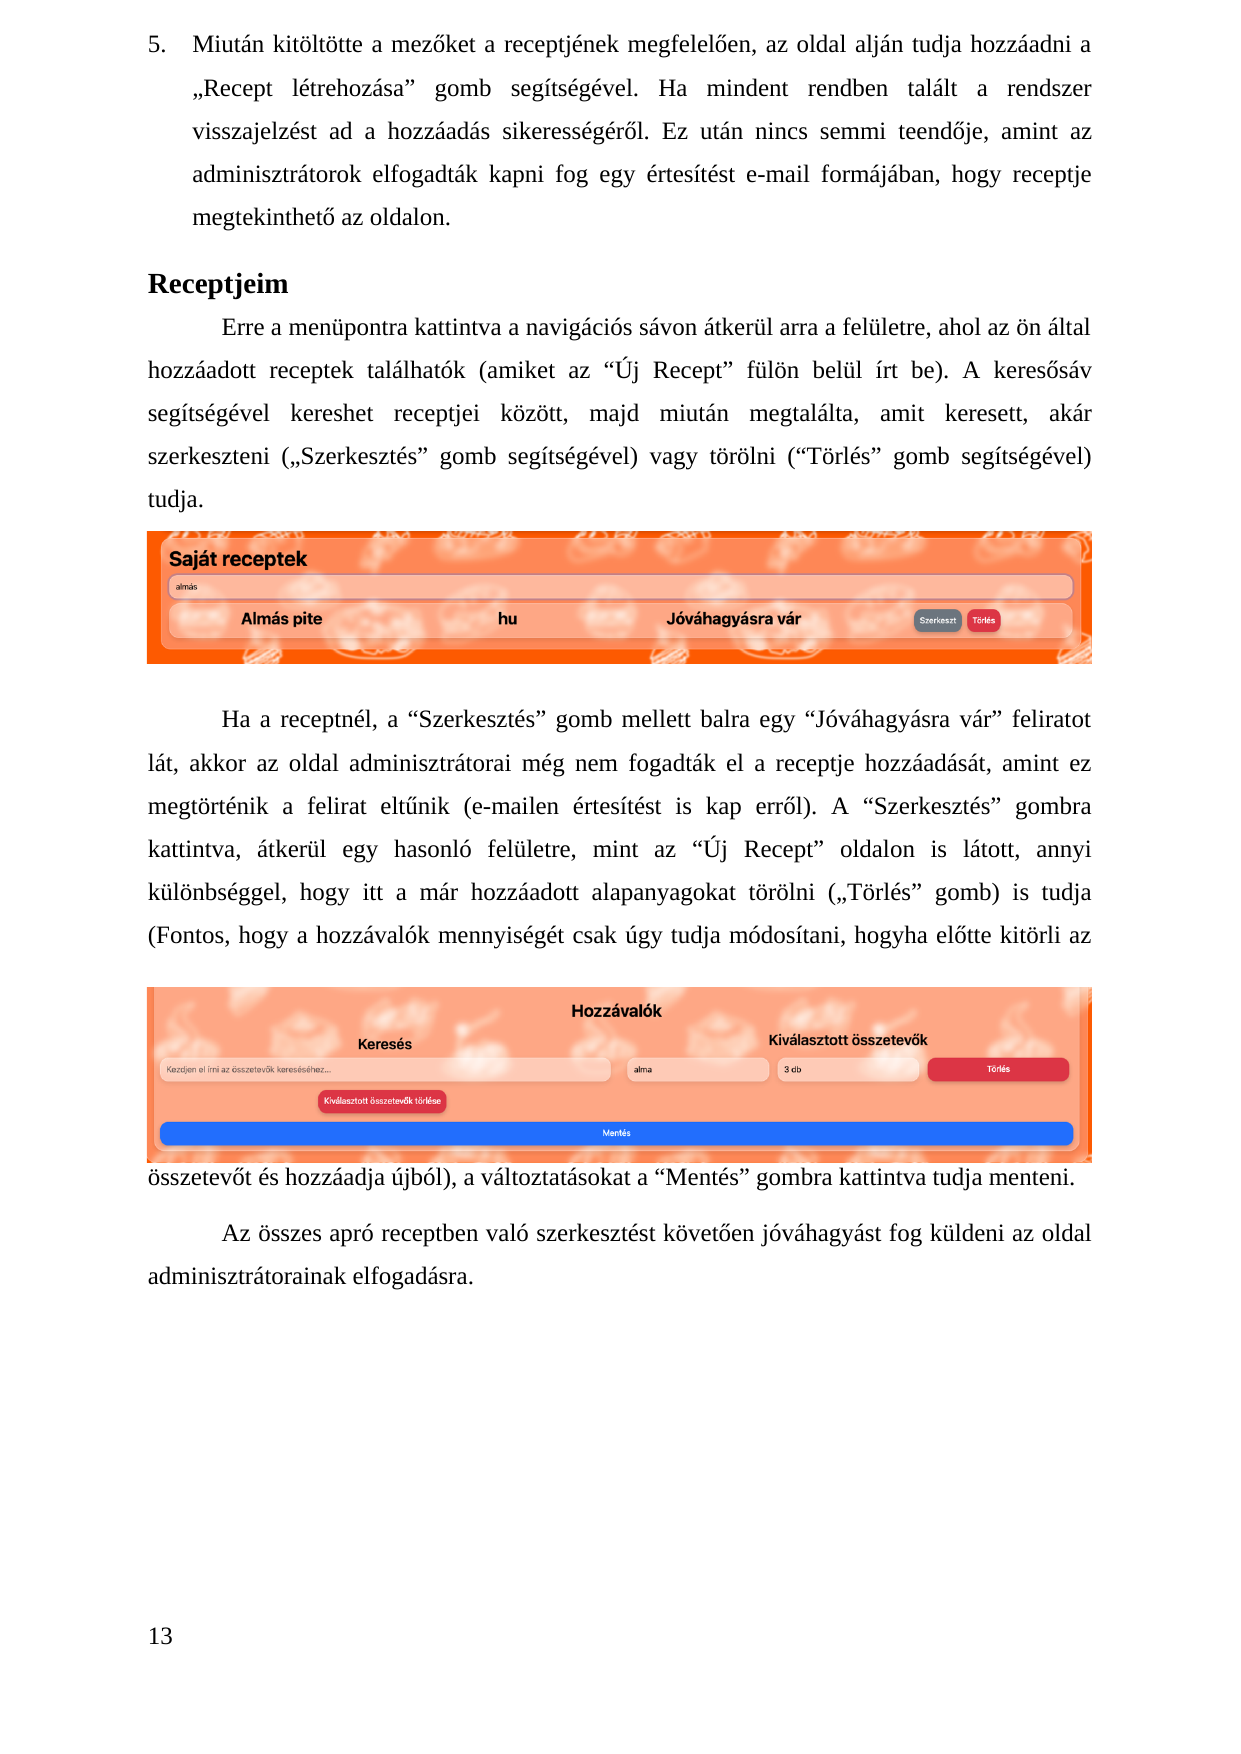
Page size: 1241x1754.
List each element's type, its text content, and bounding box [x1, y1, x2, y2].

text Erre a menüpontra kattintva a navigációs sávon átkerül arra a felületre, ahol az ön által hozzáadott receptek találhatók (amiket az “Új Recept” fülön belül írt be). A keresősáv segítségével kereshet receptjei között, majd miután megtalálta, amit keresett, akár szerkeszteni („Szerkesztés” gomb segítségével) vagy törölni (“Törlés” gomb segítségével) tudja. [148, 312, 1093, 513]
list Miután kitöltötte a mezőket a receptjének megfelelően, az oldal alján tudja hozzáadni a „Recept létrehozása” gomb segítségével. Ha mindent rendben talált a rendszer visszajelzést ad a hozzáadás sikerességéről. Ez után nincs semmi teendője, amint az adminisztrátorok elfogadták kapni fog egy értesítést e-mail formájában, hogy receptje megtekinthető az oldalon. [148, 29, 1093, 231]
text Az összes apró receptben való szerkesztést követően jóváhagyást fog küldeni az oldal adminisztrátorainak elfogadásra. [148, 1218, 1093, 1290]
picture [146, 987, 1092, 1163]
list Receptjeim [148, 266, 1093, 299]
picture [146, 531, 1092, 664]
